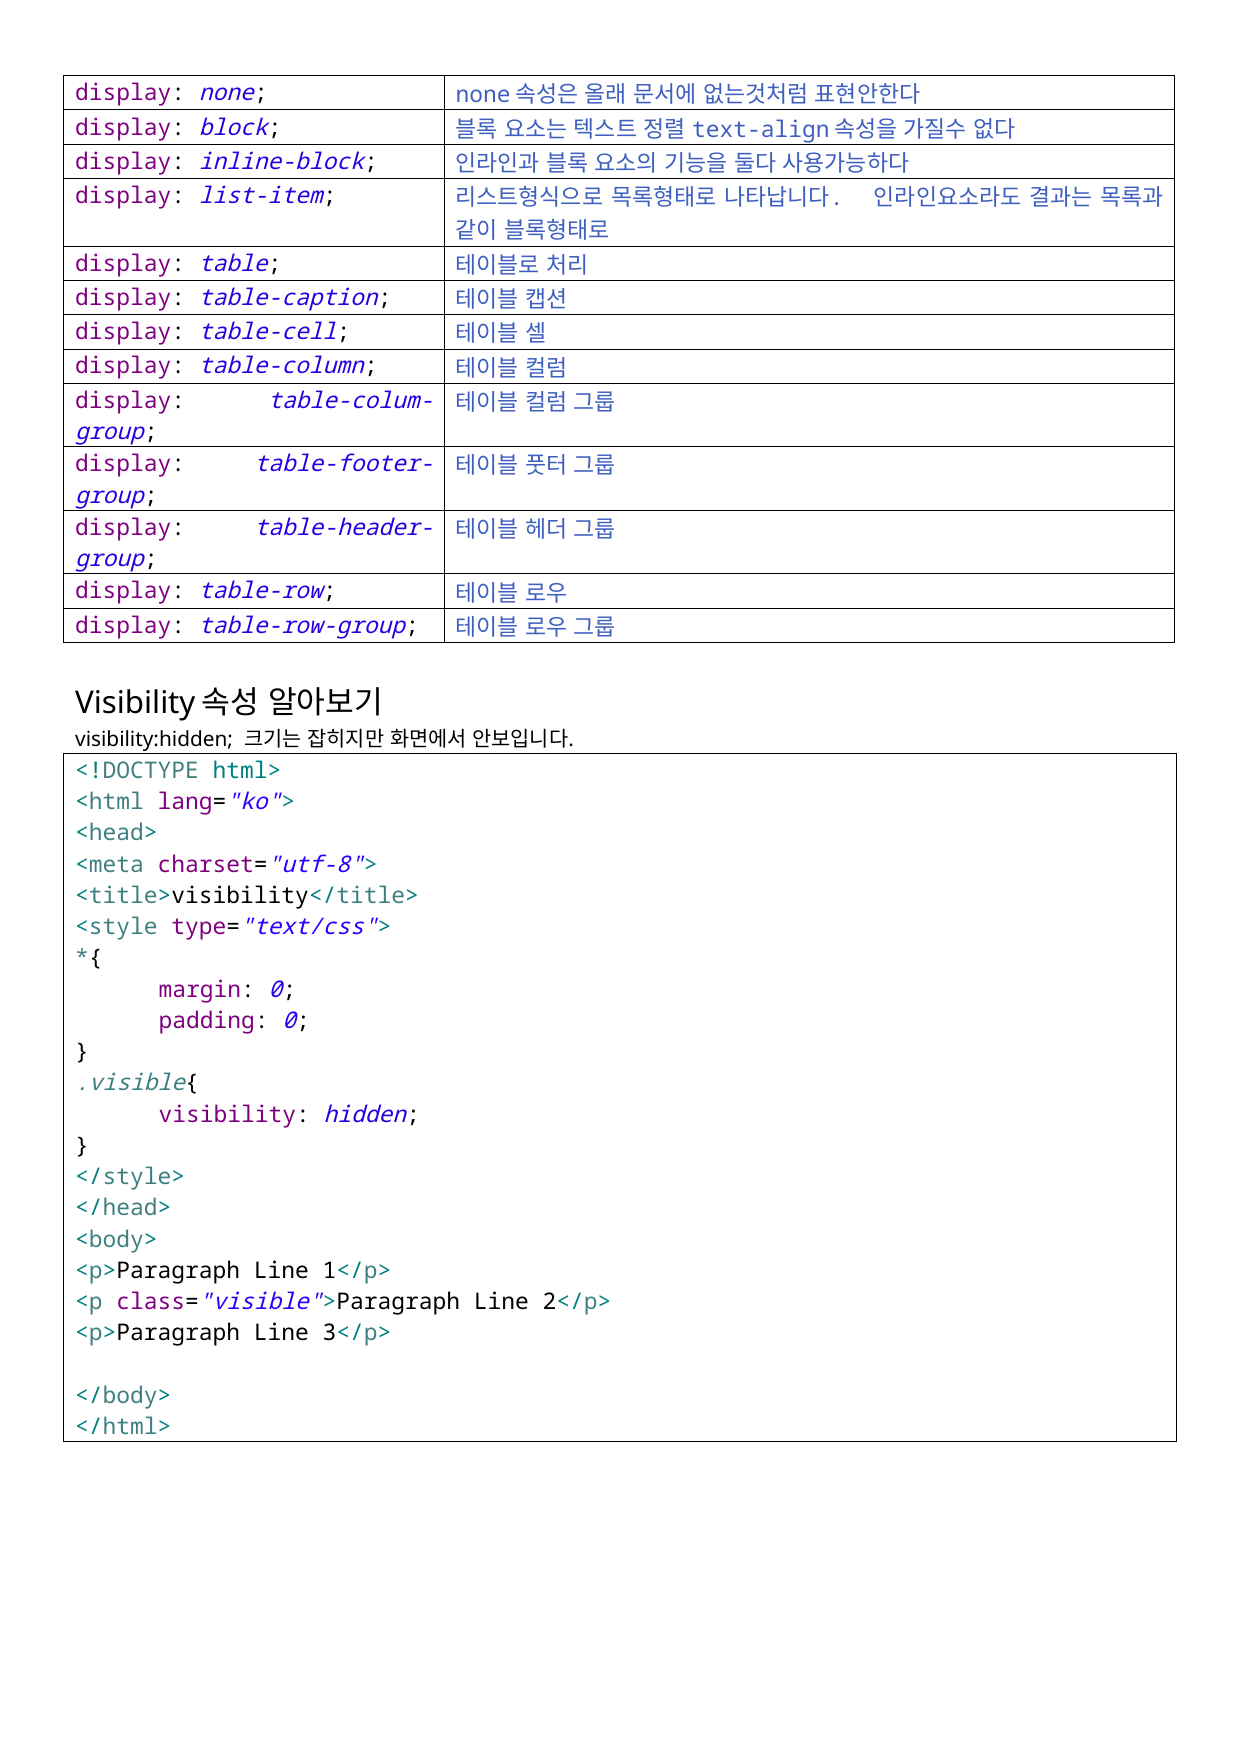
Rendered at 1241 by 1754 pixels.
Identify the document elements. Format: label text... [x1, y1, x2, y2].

table_cell display: table-cell; [64, 315, 444, 348]
table_cell display: table-row; [64, 574, 444, 608]
table_cell display: block; [64, 110, 444, 144]
table_cell 테이블 로우 [445, 574, 1174, 608]
table_cell 테이블 컬럼 [445, 350, 1174, 383]
table_cell 테이블 셀 [445, 315, 1174, 348]
table_cell 테이블 헤더 그룹 [445, 511, 1174, 573]
table_cell 테이블 컬럼 그룹 [445, 384, 1174, 446]
table_cell 테이블로 처리 [445, 247, 1174, 280]
text Visibility속성 알아보기 [75, 677, 1165, 722]
table_cell 테이블 풋터 그룹 [445, 447, 1174, 510]
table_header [64, 754, 1176, 1441]
table_cell 블록 요소는 텍스트 정렬 text-align속성을 가질수 없다 [445, 110, 1174, 144]
table_cell display: none; [64, 76, 444, 109]
table_cell display: table-column; [64, 350, 444, 383]
table_cell display: table; [64, 247, 444, 280]
table_cell display: table-footer-group; [64, 447, 444, 510]
table_cell display: table-row-group; [64, 609, 444, 642]
table_cell display: list-item; [64, 179, 444, 246]
table_cell display: table-header-group; [64, 511, 444, 573]
table_cell display: table-caption; [64, 281, 444, 314]
table_cell 테이블 로우 그룹 [445, 609, 1174, 642]
text visibility:hidden; 크기는 잡히지만 화면에서 안보입니다. [75, 722, 1165, 753]
table_cell display: inline-block; [64, 145, 444, 178]
table_cell 리스트형식으로 목록형태로 나타납니다. 인라인요소라도 결과는 목록과 같이 블록형태로 [445, 179, 1174, 246]
table_cell 테이블 캡션 [445, 281, 1174, 314]
table_cell display: table-colum-group; [64, 384, 444, 446]
table_cell none속성은 올래 문서에 없는것처럼 표현안한다 [445, 76, 1174, 109]
table_cell 인라인과 블록 요소의 기능을 둘다 사용가능하다 [445, 145, 1174, 178]
